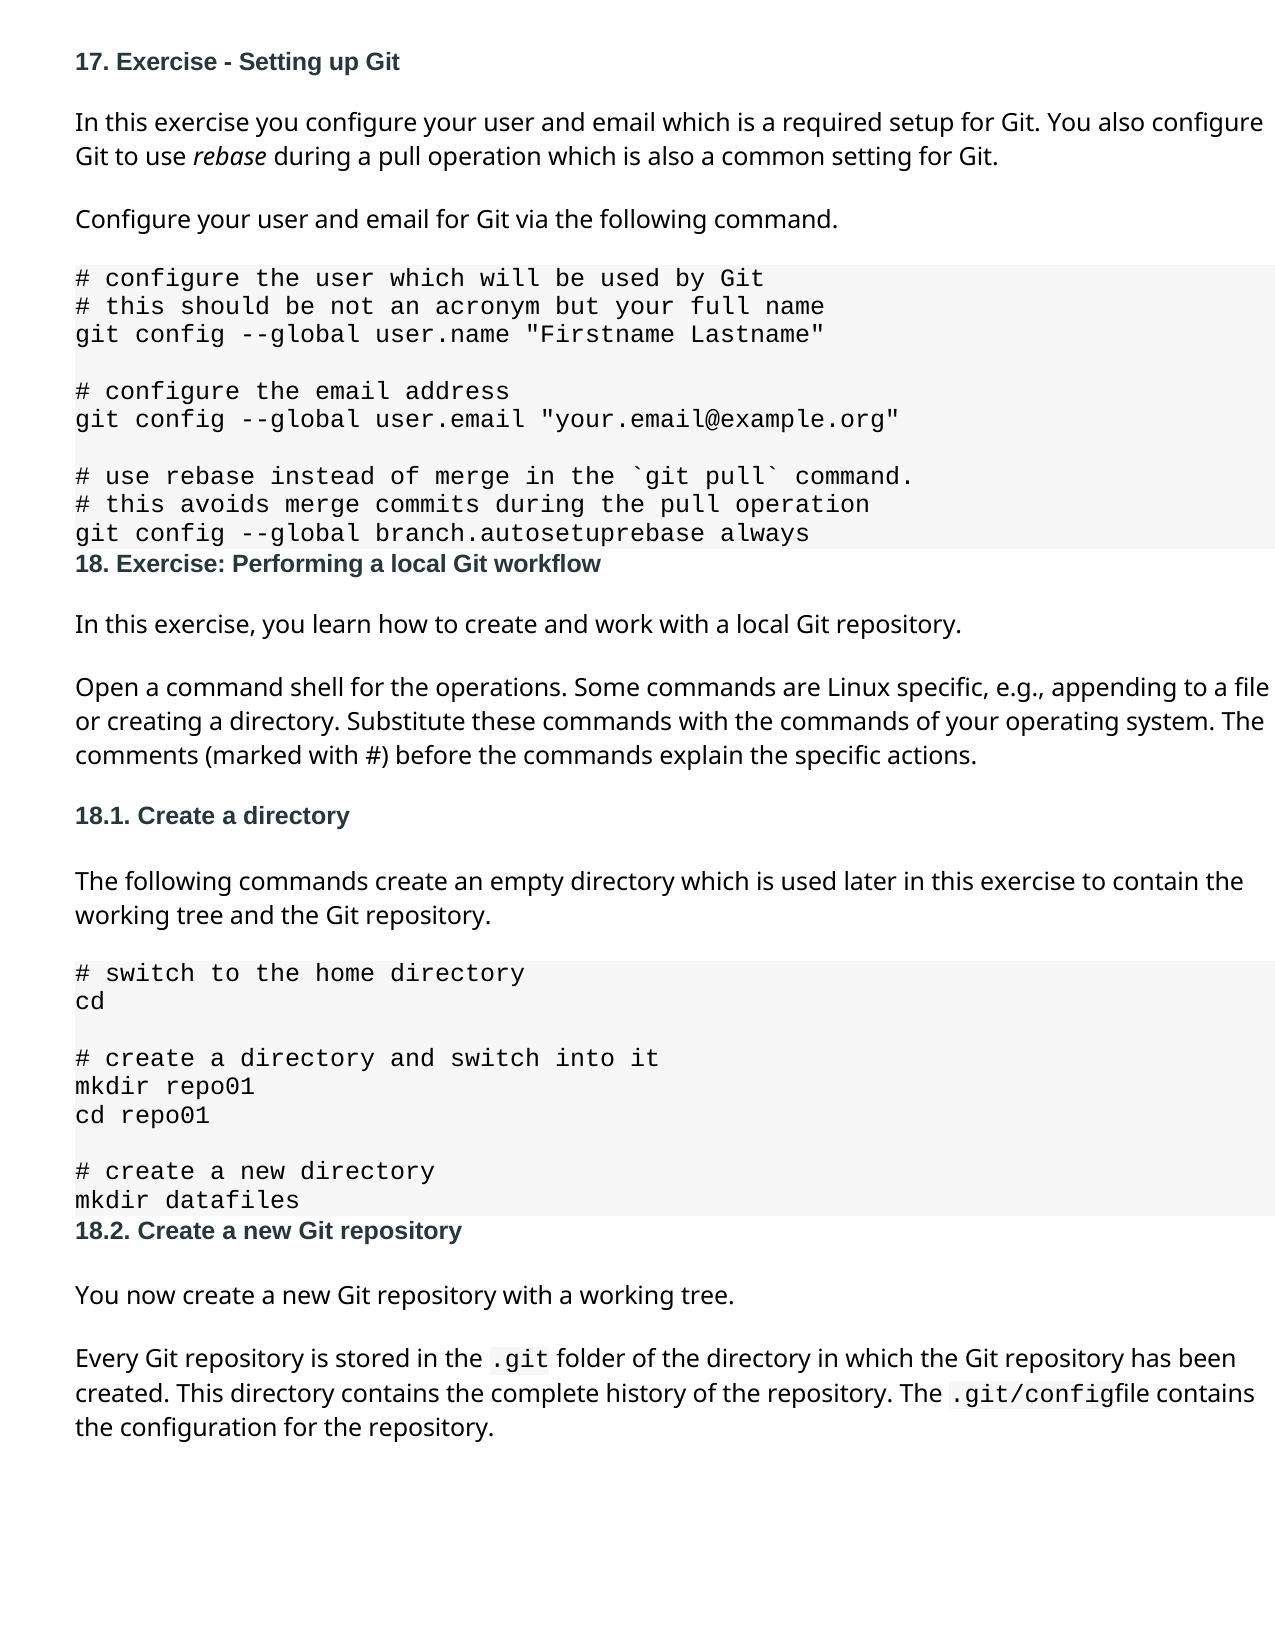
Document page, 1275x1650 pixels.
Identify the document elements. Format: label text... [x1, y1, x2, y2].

text In this exercise you configure your user and email which is a required setup for Git. You also configure Git to use rebase during a pull operation which is also a common setting for Git. [75, 105, 1275, 173]
text # configure the email address [75, 379, 1275, 407]
text # switch to the home directory [75, 961, 1275, 989]
text mkdir datafiles [75, 1187, 1275, 1216]
text mkdir repo01 [75, 1074, 1275, 1102]
text git config --global user.email "your.email@example.org" [75, 407, 1275, 435]
text Open a command shell for the operations. Some commands are Linux specific, e.g., appending to a file or creating a directory. Substitute these commands with the commands of your operating system. The comments (marked with #) before the commands explain the specific actions. [75, 670, 1275, 772]
text cd repo01 [75, 1102, 1275, 1131]
subtitle 17. Exercise - Setting up Git [75, 47, 1275, 76]
subtitle 18.2. Create a new Git repository [75, 1216, 1275, 1244]
text git config --global branch.autosetuprebase always [75, 520, 1275, 549]
text git config --global user.name "Firstname Lastname" [75, 322, 1275, 350]
subtitle 18.1. Create a directory [75, 801, 1275, 830]
text Configure your user and email for Git via the following command. [75, 202, 1275, 236]
text cd [75, 989, 1275, 1017]
text # create a directory and switch into it [75, 1046, 1275, 1074]
text # create a new directory [75, 1159, 1275, 1187]
text # this should be not an acronym but your full name [75, 294, 1275, 322]
text The following commands create an empty directory which is used later in this exercise to contain the working tree and the Git repository. [75, 863, 1275, 931]
text You now create a new Git repository with a working tree. [75, 1278, 1275, 1312]
text # configure the user which will be used by Git [75, 265, 1275, 294]
text In this exercise, you learn how to create and work with a local Git repository. [75, 607, 1275, 641]
subtitle 18. Exercise: Performing a local Git workflow [75, 549, 1275, 577]
text # this avoids merge commits during the pull operation [75, 492, 1275, 520]
text # use rebase instead of merge in the `git pull` command. [75, 464, 1275, 492]
text Every Git repository is stored in the .git folder of the directory in which the Git repository has been created. This directory contains the complete history of the repository. The .git/configfile contains the configuration for the repository. [75, 1341, 1275, 1444]
